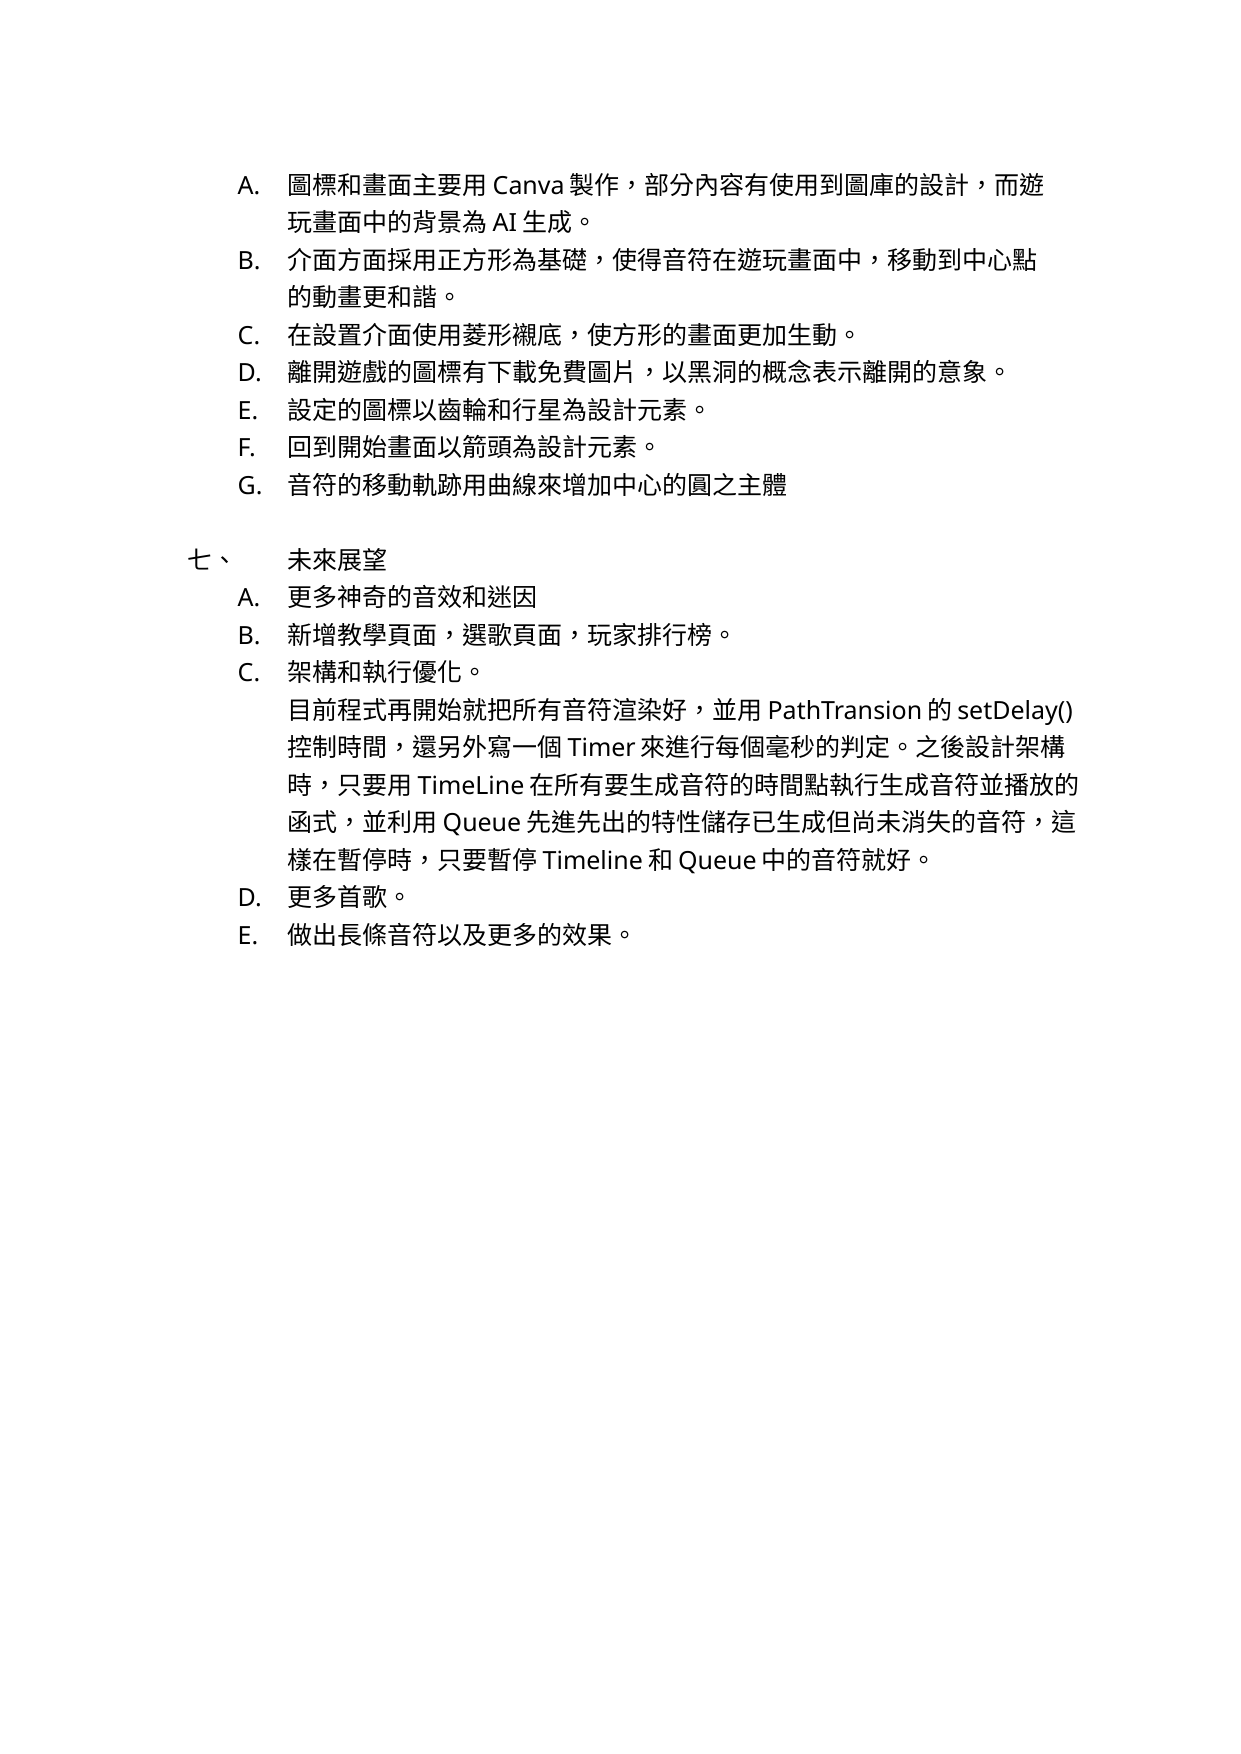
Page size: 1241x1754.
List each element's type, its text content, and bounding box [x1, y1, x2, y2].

list 回到開始畫面以箭頭為設計元素。 [237, 427, 1053, 464]
list 未來展望 [187, 539, 1053, 577]
list 音符的移動軌跡用曲線來增加中心的圓之主體 [237, 464, 1053, 502]
list 目前程式再開始就把所有音符渲染好，並用PathTransion的setDelay()控制時間，還另外寫一個Timer來進行每個毫秒的判定。之後設計架構時，只要用TimeLine在所有要生成音符的時間點執行生成音符並播放的函式，並利用Queue先進先出的特性儲存已生成但尚未消失的音符，這樣在暫停時，只要暫停Timeline和Queue中的音符就好。 [287, 689, 1088, 877]
list 介面方面採用正方形為基礎，使得音符在遊玩畫面中，移動到中心點的動畫更和諧。 [237, 239, 1053, 314]
list 設定的圖標以齒輪和行星為設計元素。 [237, 389, 1053, 427]
list 更多神奇的音效和迷因 [237, 577, 1053, 614]
list 離開遊戲的圖標有下載免費圖片，以黑洞的概念表示離開的意象。 [237, 352, 1053, 389]
list 更多首歌。 [237, 877, 1053, 914]
list 架構和執行優化。 [237, 652, 1053, 689]
list 圖標和畫面主要用Canva製作，部分內容有使用到圖庫的設計，而遊玩畫面中的背景為AI生成。 [237, 164, 1053, 239]
list 做出長條音符以及更多的效果。 [237, 914, 1053, 952]
list 在設置介面使用菱形襯底，使方形的畫面更加生動。 [237, 314, 1053, 352]
list 新增教學頁面，選歌頁面，玩家排行榜。 [237, 614, 1053, 652]
